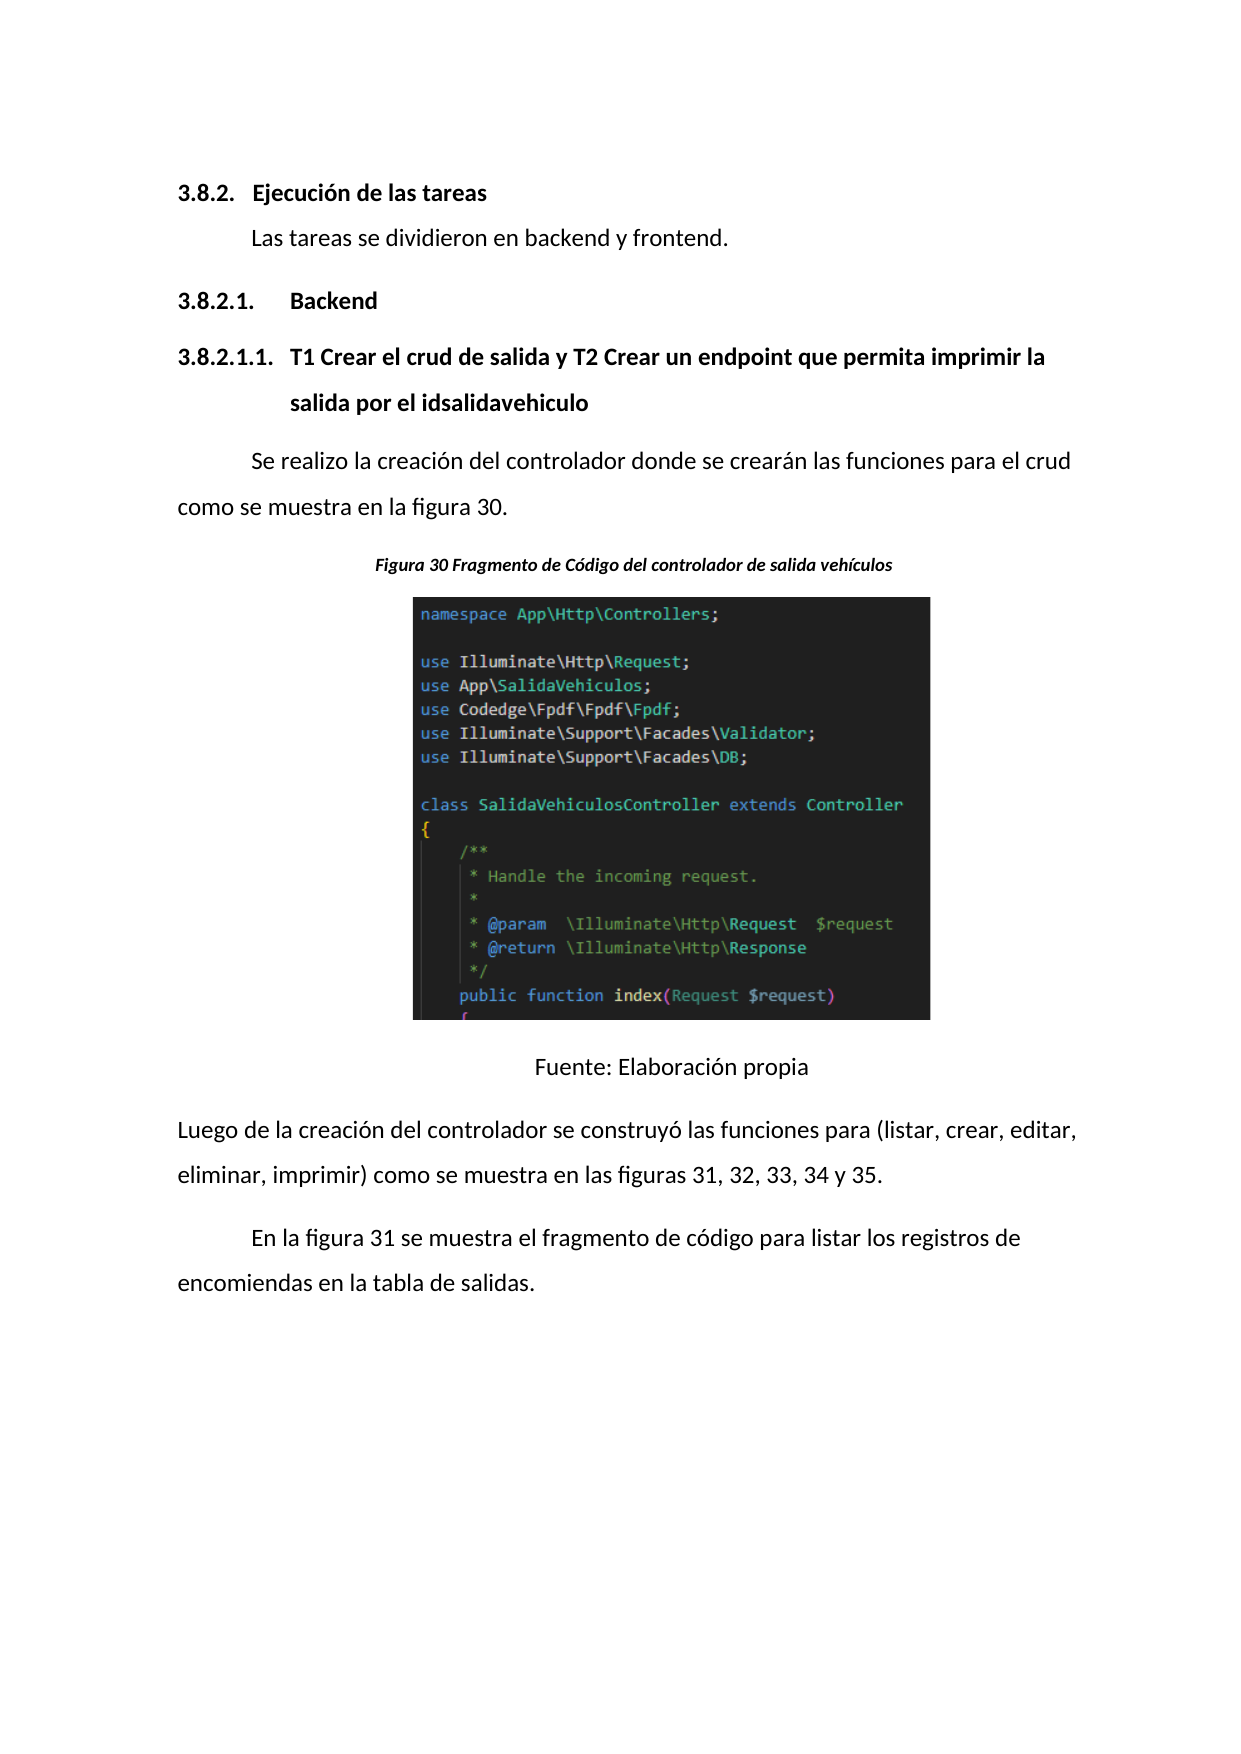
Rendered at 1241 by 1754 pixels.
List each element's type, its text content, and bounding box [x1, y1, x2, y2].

text Las tareas se dividieron en backend y frontend. [251, 223, 1092, 253]
subtitle T1 Crear el crud de salida y T2 Crear un endpoint que permita imprimir la salida por el idsalidavehiculo [177, 341, 1092, 417]
picture [412, 597, 931, 1020]
text Se realizo la creación del controlador donde se crearán las funciones para el crud como se muestra en la figura 30. [177, 445, 1092, 521]
text Luego de la creación del controlador se construyó las funciones para (listar, crear, editar, eliminar, imprimir) como se muestra en las figuras 31, 32, 33, 34 y 35. [177, 1114, 1092, 1190]
text En la figura 31 se muestra el fragmento de código para listar los registros de encomiendas en la tabla de salidas. [177, 1222, 1092, 1298]
subtitle Ejecución de las tareas [177, 177, 1082, 208]
subtitle Backend [177, 285, 1092, 316]
text Fuente: Elaboración propia [251, 1051, 1092, 1082]
text Figura 30 Fragmento de Código del controlador de salida vehículos [177, 553, 1092, 576]
